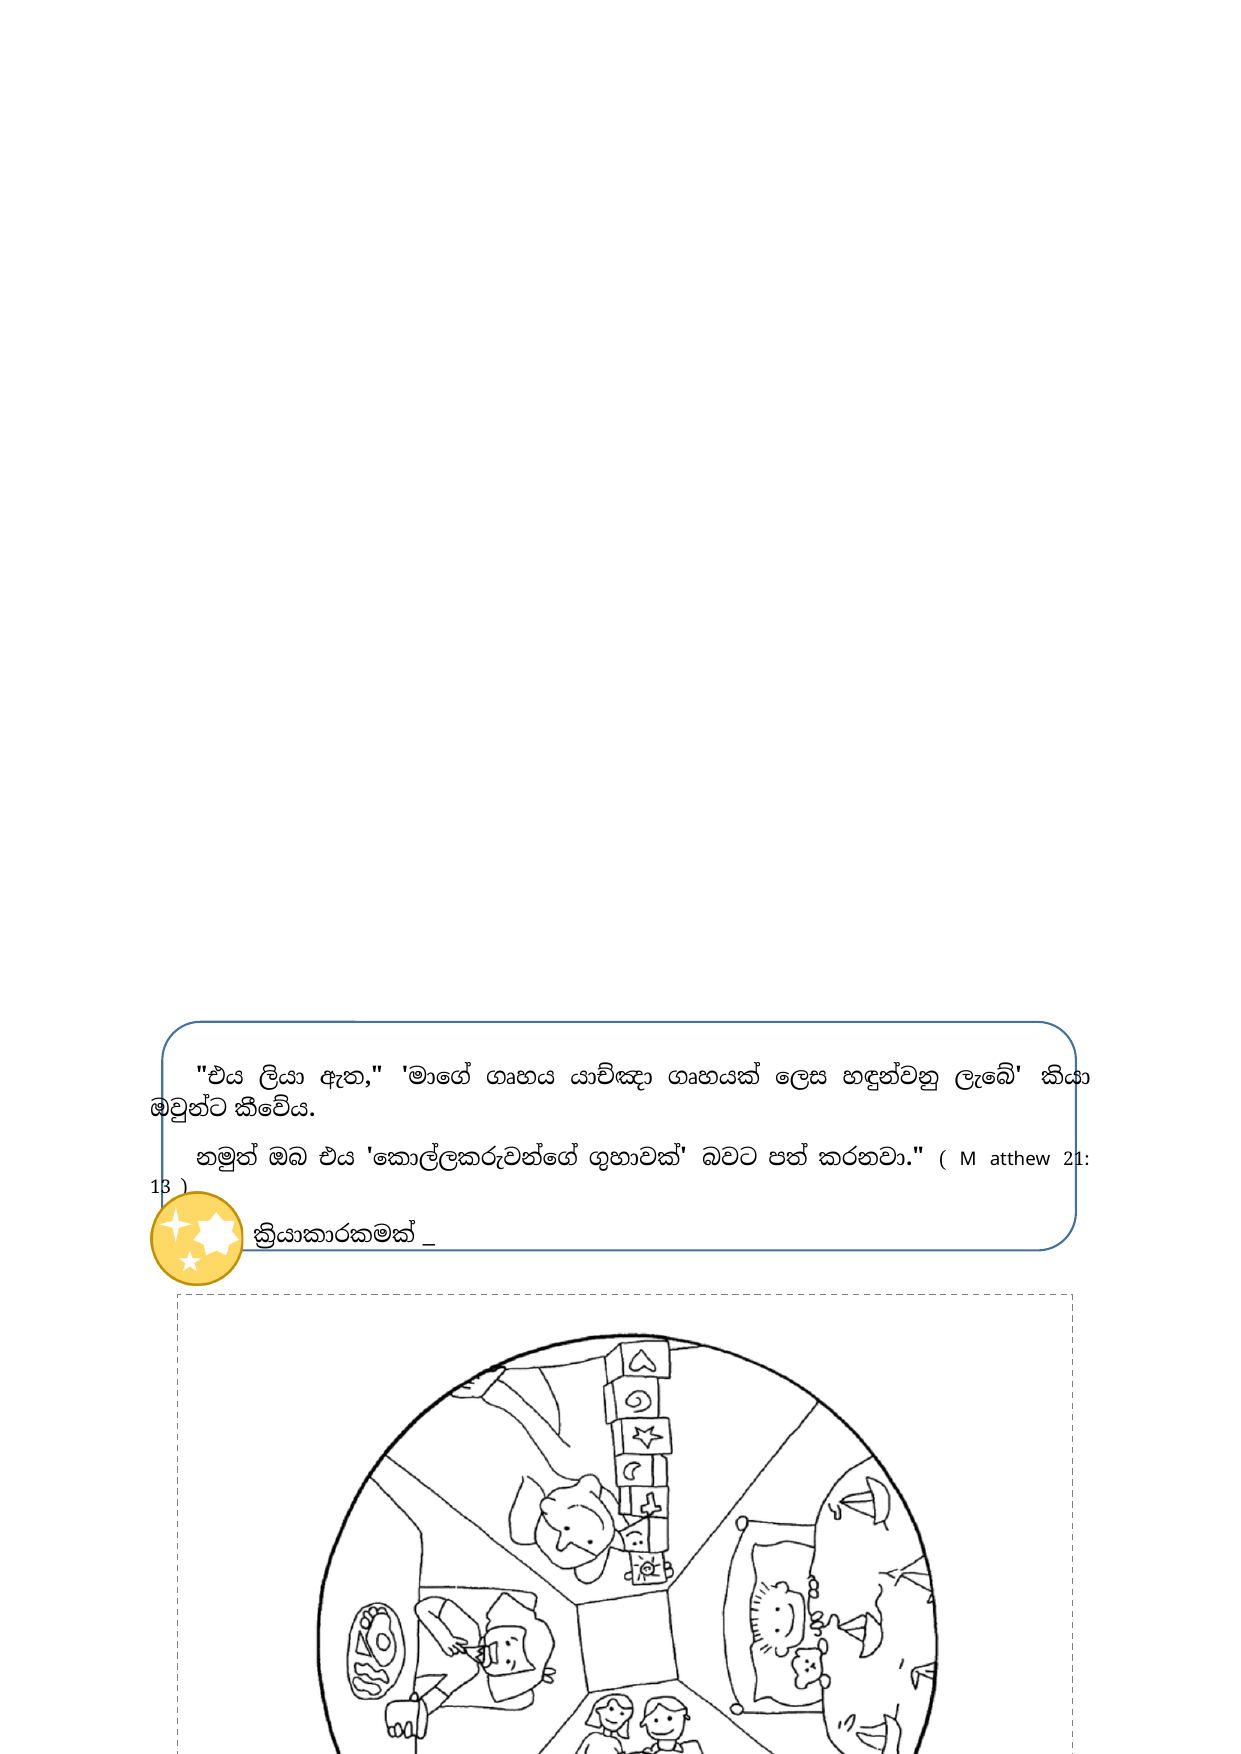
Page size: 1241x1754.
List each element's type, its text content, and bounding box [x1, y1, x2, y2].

picture [180, 1296, 1071, 1754]
text ක්‍රියාකාරකමක් _ [244, 1218, 1090, 1250]
text "එය ලියා ඇත," 'මාගේ ගෘහය යාච්ඤා ගෘහයක් ලෙස හඳුන්වනු ලැබේ' කියා ඔවුන්ට කීවේය. [150, 1062, 1090, 1124]
picture [150, 1191, 244, 1286]
text නමුත් ඔබ එය 'කොල්ලකරුවන්ගේ ගුහාවක්' බවට පත් කරනවා." ( M atthew 21: 13 ) [150, 1143, 1090, 1199]
